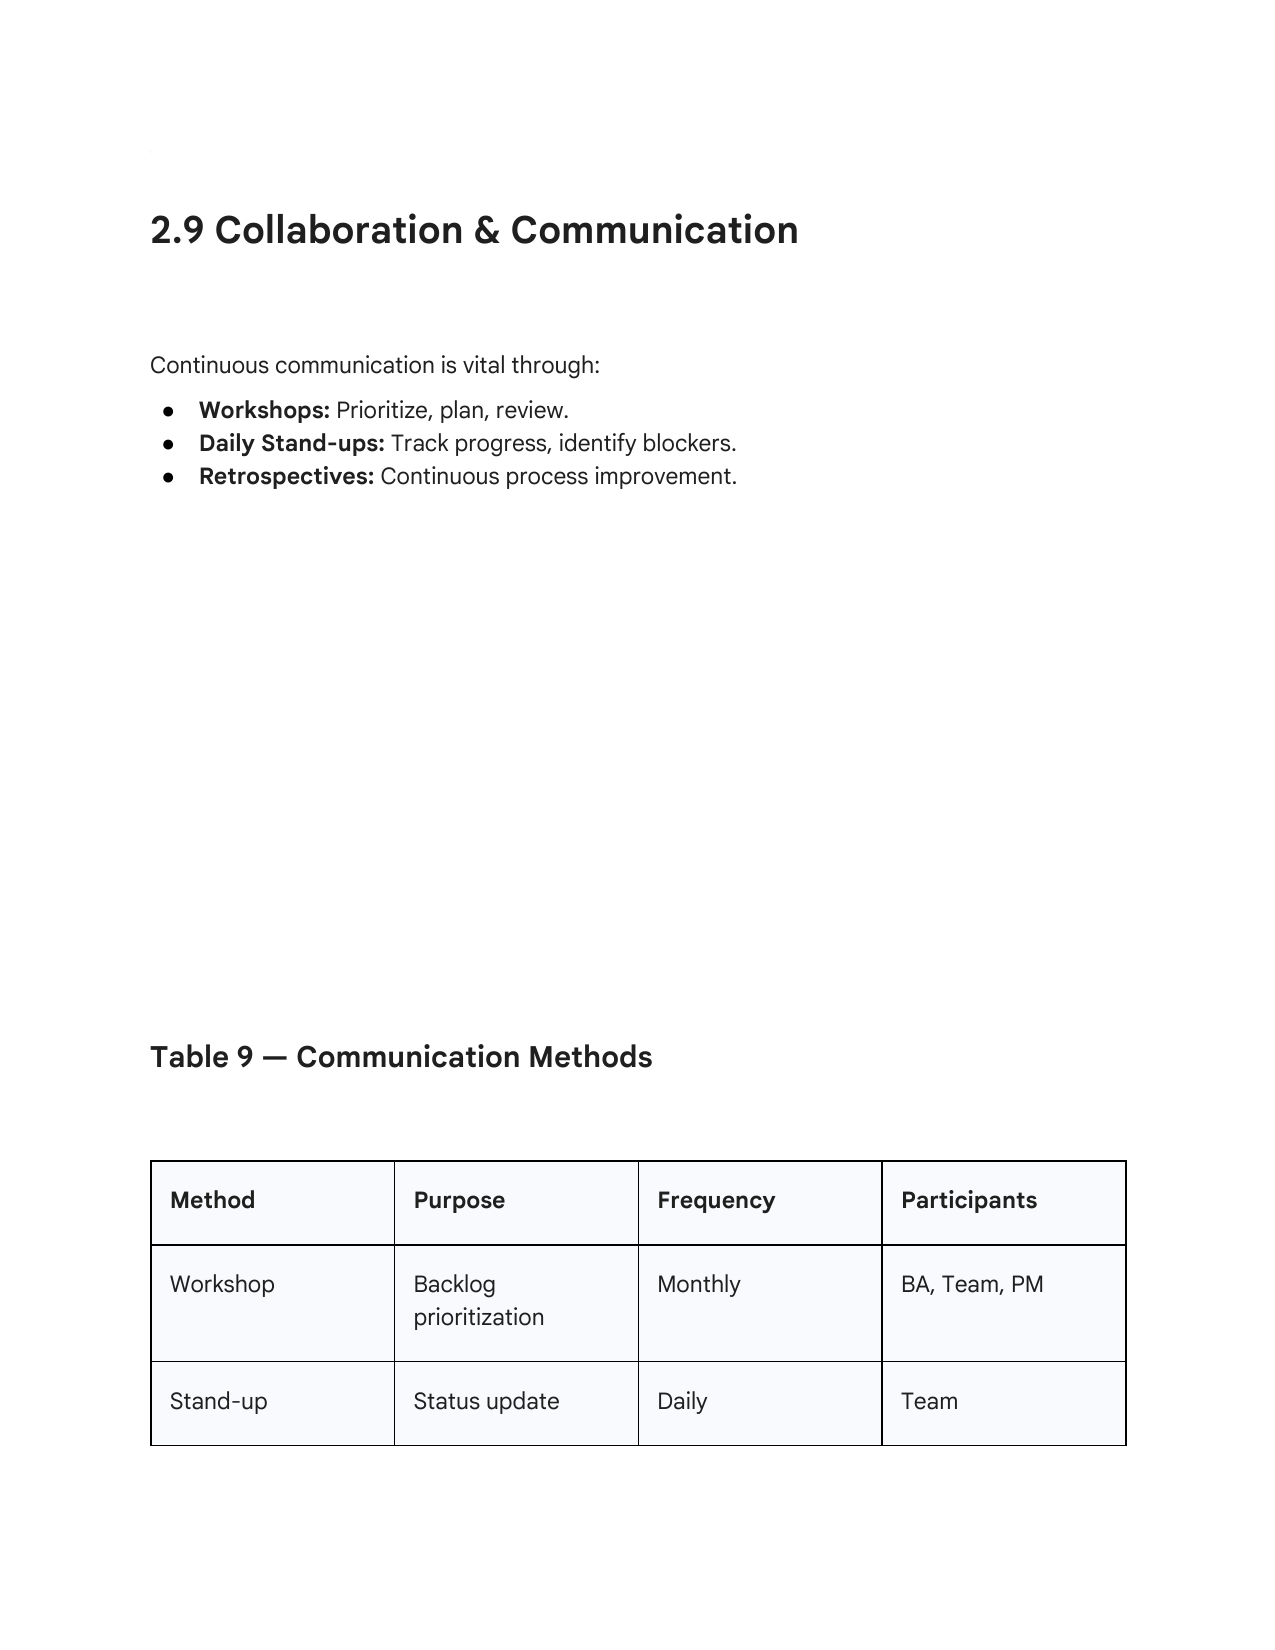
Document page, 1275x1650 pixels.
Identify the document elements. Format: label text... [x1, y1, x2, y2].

table_header Purpose [395, 1162, 638, 1244]
table_cell Monthly [639, 1246, 881, 1361]
subtitle 2.9 Collaboration & Communication [150, 207, 1125, 254]
table_cell BA, Team, PM [883, 1246, 1125, 1361]
table_cell Daily [639, 1362, 881, 1444]
table_header Frequency [639, 1162, 881, 1244]
table_cell Status update [395, 1362, 638, 1444]
list Workshops: Prioritize, plan, review. [161, 397, 1125, 425]
table_header Method [152, 1162, 394, 1244]
list Retrospectives: Continuous process improvement. [161, 462, 1125, 491]
list Daily Stand-ups: Track progress, identify blockers. [161, 429, 1125, 458]
text Continuous communication is vital through: [150, 351, 1125, 380]
table_cell Backlog prioritization [395, 1246, 638, 1361]
table_cell Workshop [152, 1246, 394, 1361]
table_cell Stand-up [152, 1362, 394, 1444]
table_cell Team [883, 1362, 1125, 1444]
subtitle Table 9 — Communication Methods [150, 1039, 1125, 1076]
table_header Participants [883, 1162, 1125, 1244]
